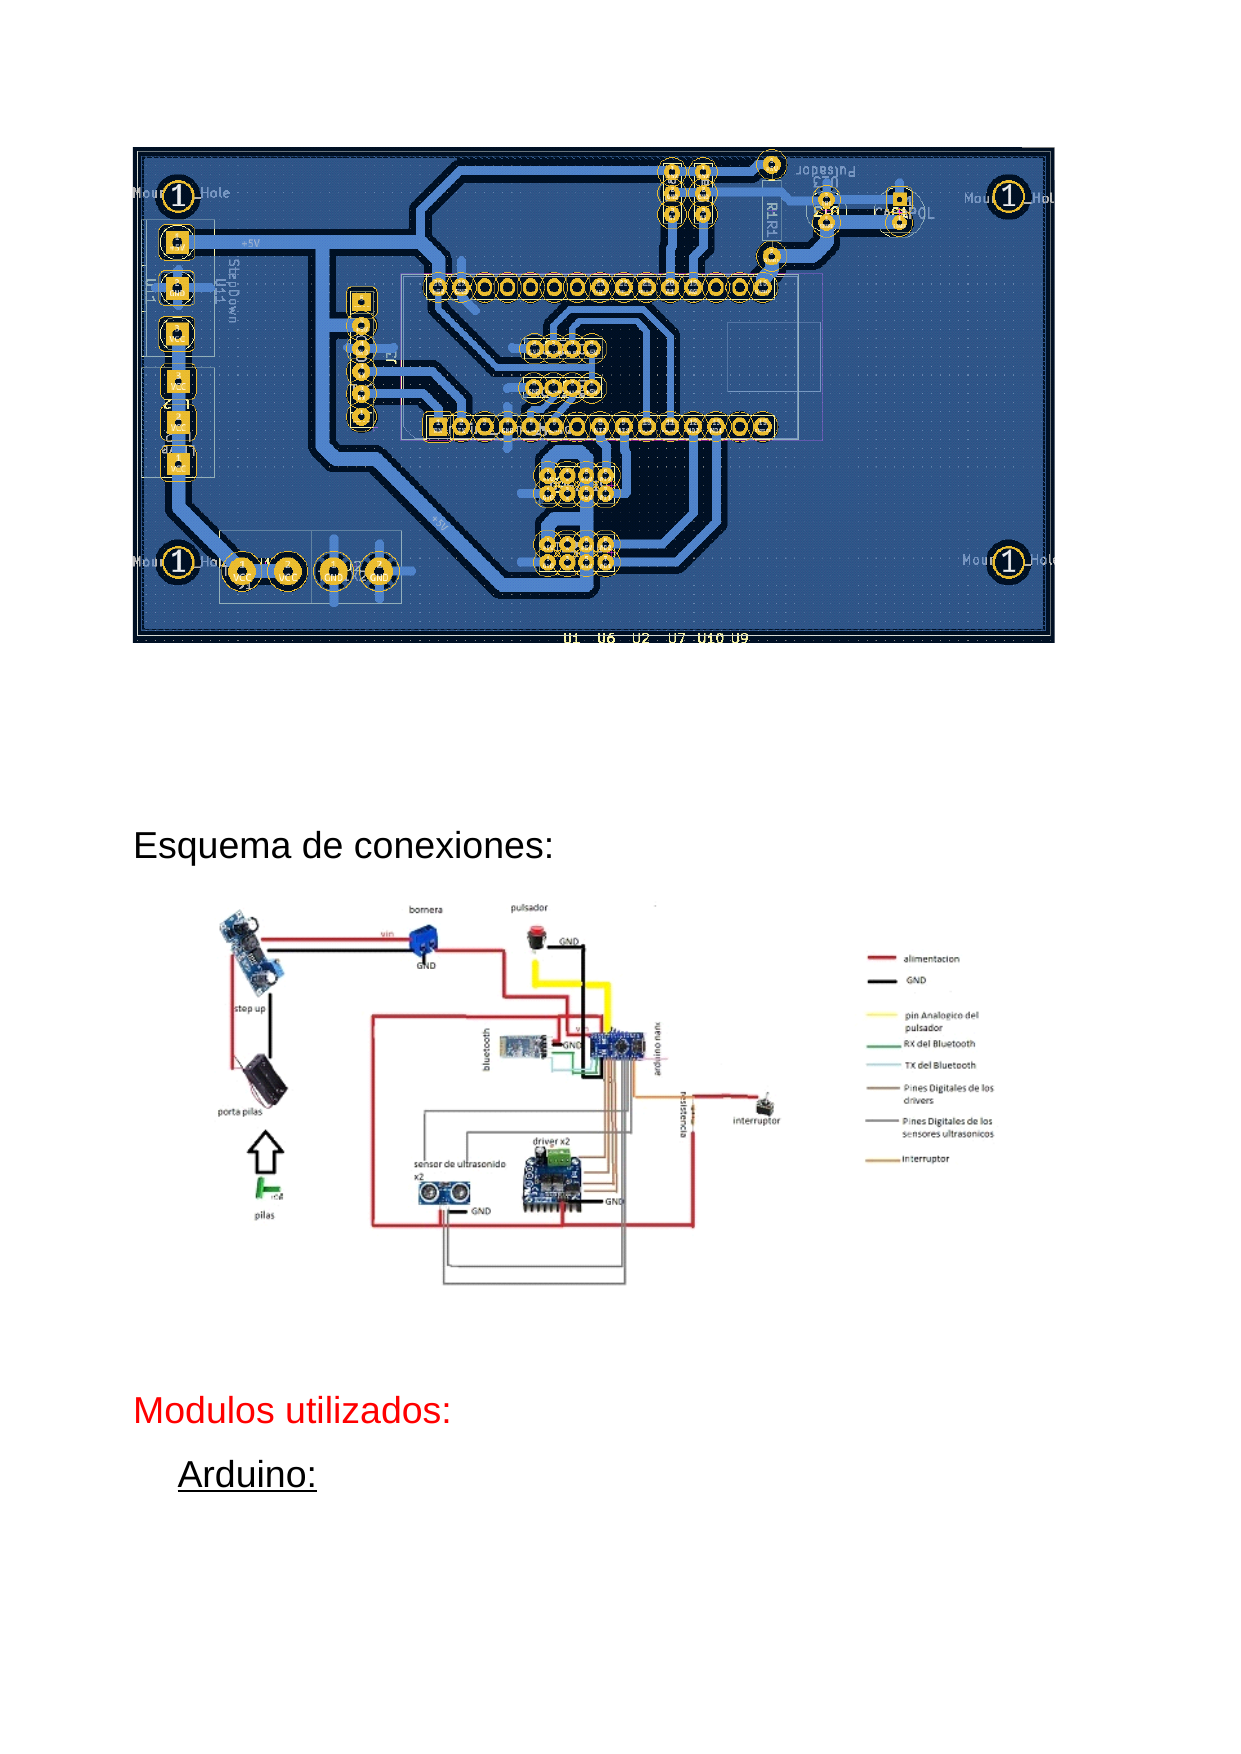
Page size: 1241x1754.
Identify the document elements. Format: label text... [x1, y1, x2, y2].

picture [132, 147, 1055, 643]
picture [132, 886, 1010, 1301]
text Modulos utilizados: [133, 1388, 1063, 1432]
text Esquema de conexiones: [133, 823, 1063, 866]
text Arduino: [177, 1452, 1063, 1496]
